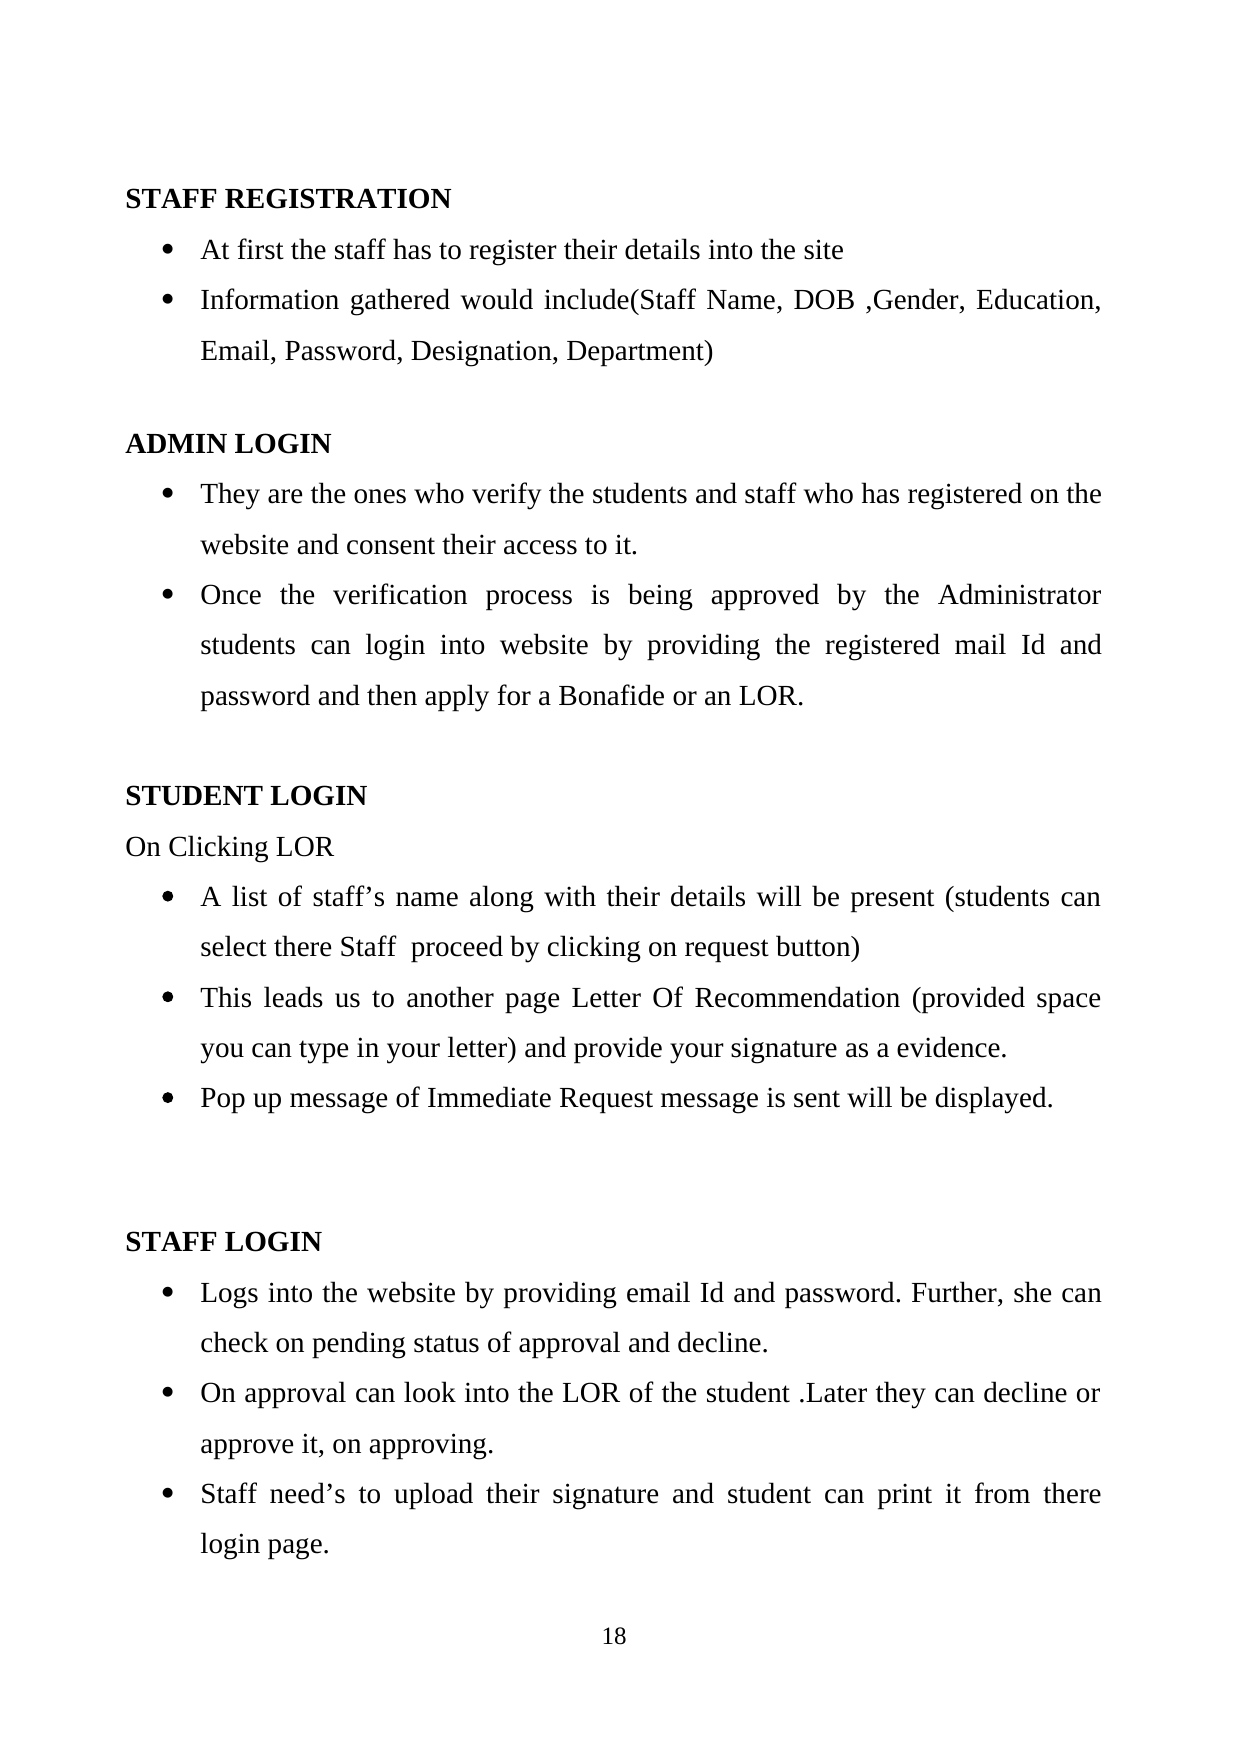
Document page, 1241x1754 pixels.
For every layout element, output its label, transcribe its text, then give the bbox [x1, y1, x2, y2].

list On approval can look into the LOR of the student .Later they can decline or approve it, on approving. [163, 1375, 1103, 1459]
list At first the staff has to register their details into the site [163, 232, 1103, 265]
text ADMIN LOGIN [125, 426, 1103, 459]
list This leads us to another page Letter Of Recommendation (provided space you can type in your letter) and provide your signature as a evidence. [163, 980, 1103, 1064]
text STAFF REGISTRATION [125, 181, 1103, 215]
text STUDENT LOGIN [125, 778, 1103, 812]
list Once the verification process is being approved by the Administrator students can login into website by providing the registered mail Id and password and then apply for a Bonafide or an LOR. [163, 577, 1103, 711]
list Logs into the website by providing email Id and password. Further, she can check on pending status of approval and decline. [163, 1275, 1103, 1359]
list Staff need’s to upload their signature and student can print it from there login page. [163, 1476, 1103, 1560]
text On Clicking LOR [125, 829, 1103, 862]
list Pop up message of Immediate Request message is sent will be displayed. [163, 1081, 1103, 1114]
list A list of staff’s name along with their details will be present (students can select there Staff proceed by clicking on request button) [163, 879, 1103, 963]
text STAFF LOGIN [125, 1224, 1103, 1258]
list Information gathered would include(Staff Name, DOB ,Gender, Education, Email, Password, Designation, Department) [163, 282, 1103, 366]
list They are the ones who verify the students and staff who has registered on the website and consent their access to it. [163, 476, 1103, 560]
